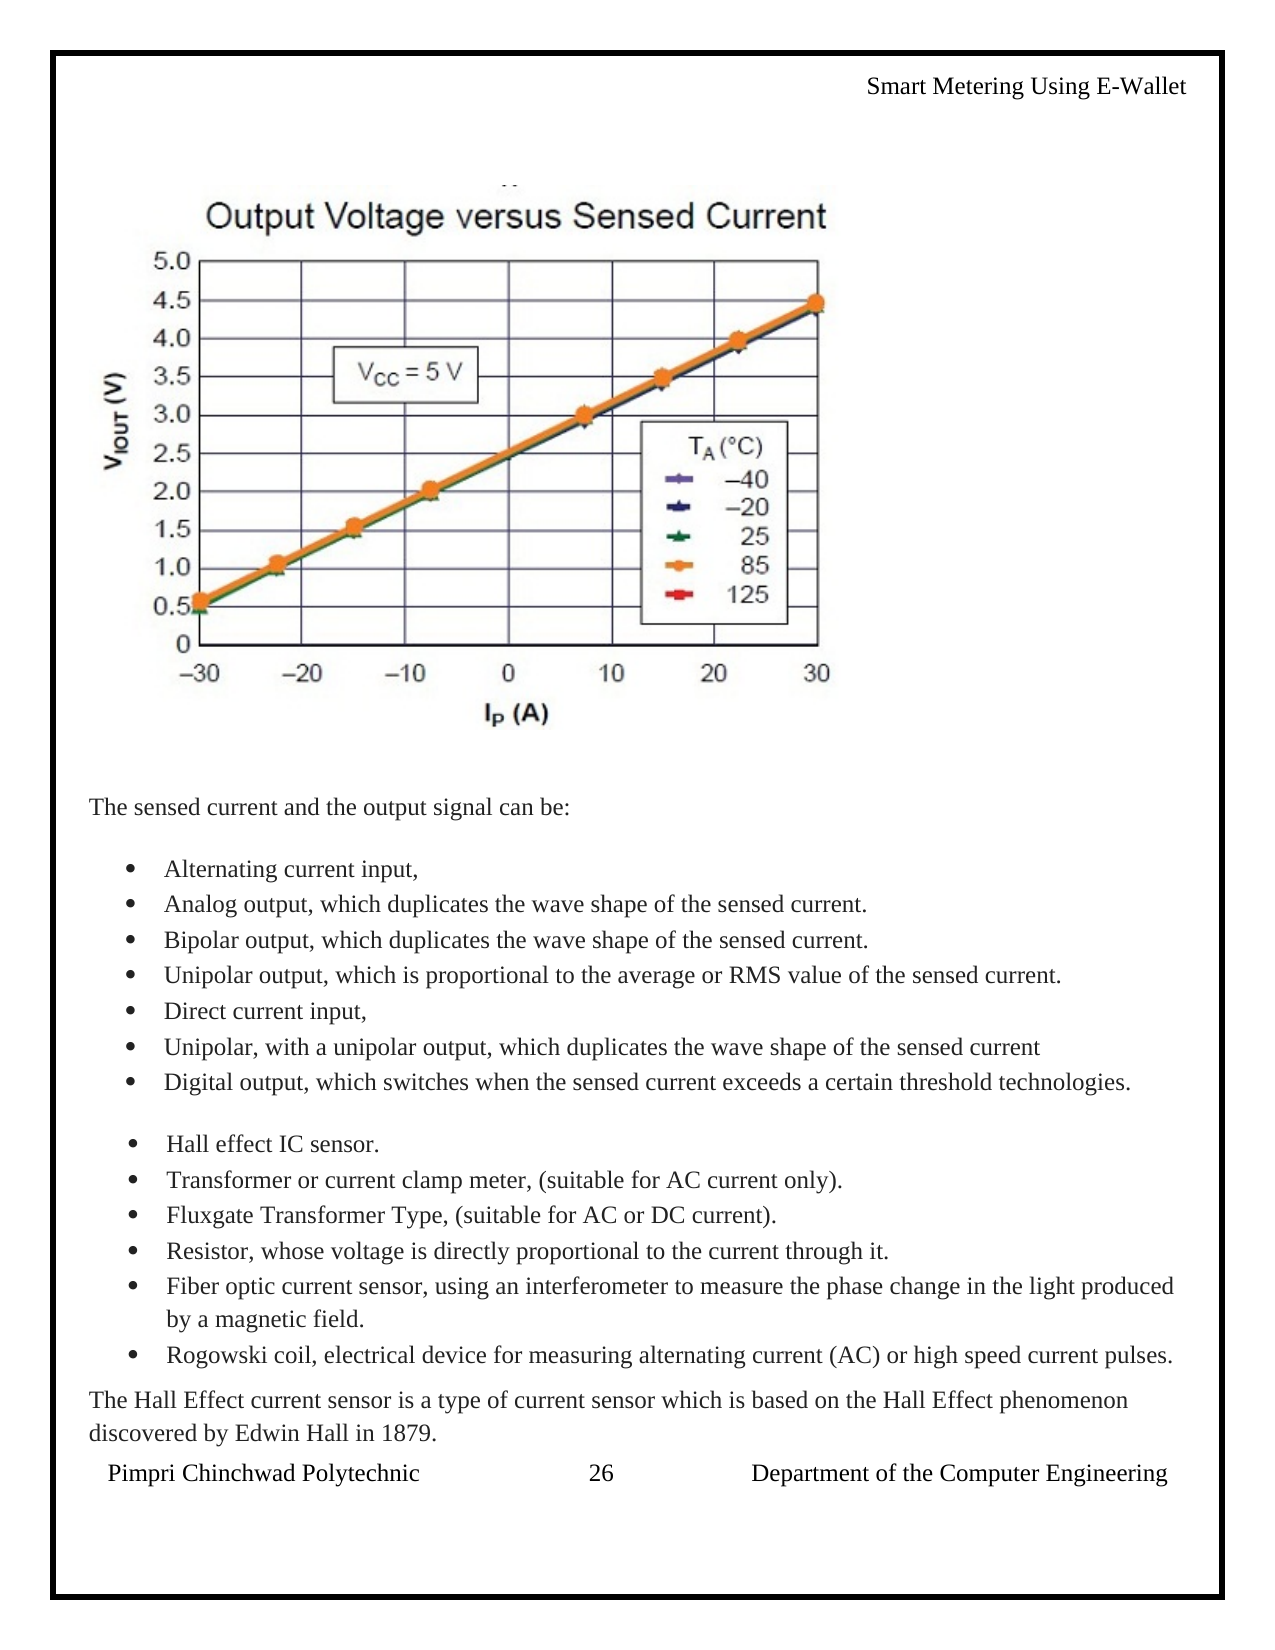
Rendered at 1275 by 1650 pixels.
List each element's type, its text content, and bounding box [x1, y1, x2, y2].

list Fiber optic current sensor, using an interferometer to measure the phase change in the light produced by a magnetic field. [129, 1271, 1186, 1333]
list Hall effect IC sensor. [129, 1129, 1186, 1158]
list Digital output, which switches when the sensed current exceeds a certain threshold technologies. [126, 1067, 1186, 1096]
text The sensed current and the output signal can be: [89, 792, 1186, 821]
list Bipolar output, which duplicates the wave shape of the sensed current. [126, 925, 1186, 954]
list Direct current input, [126, 996, 1186, 1025]
list Resistor, whose voltage is directly proportional to the current through it. [129, 1236, 1186, 1264]
text The Hall Effect current sensor is a type of current sensor which is based on the Hall Effect phenomenon discovered by Edwin Hall in 1879. [89, 1385, 1186, 1447]
list Unipolar, with a unipolar output, which duplicates the wave shape of the sensed current [126, 1032, 1186, 1060]
list Alternating current input, [126, 854, 1186, 883]
list Rogowski coil, electrical device for measuring alternating current (AC) or high speed current pulses. [129, 1340, 1186, 1369]
list Transformer or current clamp meter, (suitable for AC current only). [129, 1165, 1186, 1193]
list Fluxgate Transformer Type, (suitable for AC or DC current). [129, 1200, 1186, 1229]
picture [88, 185, 870, 730]
list Unipolar output, which is proportional to the average or RMS value of the sensed current. [126, 961, 1186, 989]
list Analog output, which duplicates the wave shape of the sensed current. [126, 889, 1186, 918]
